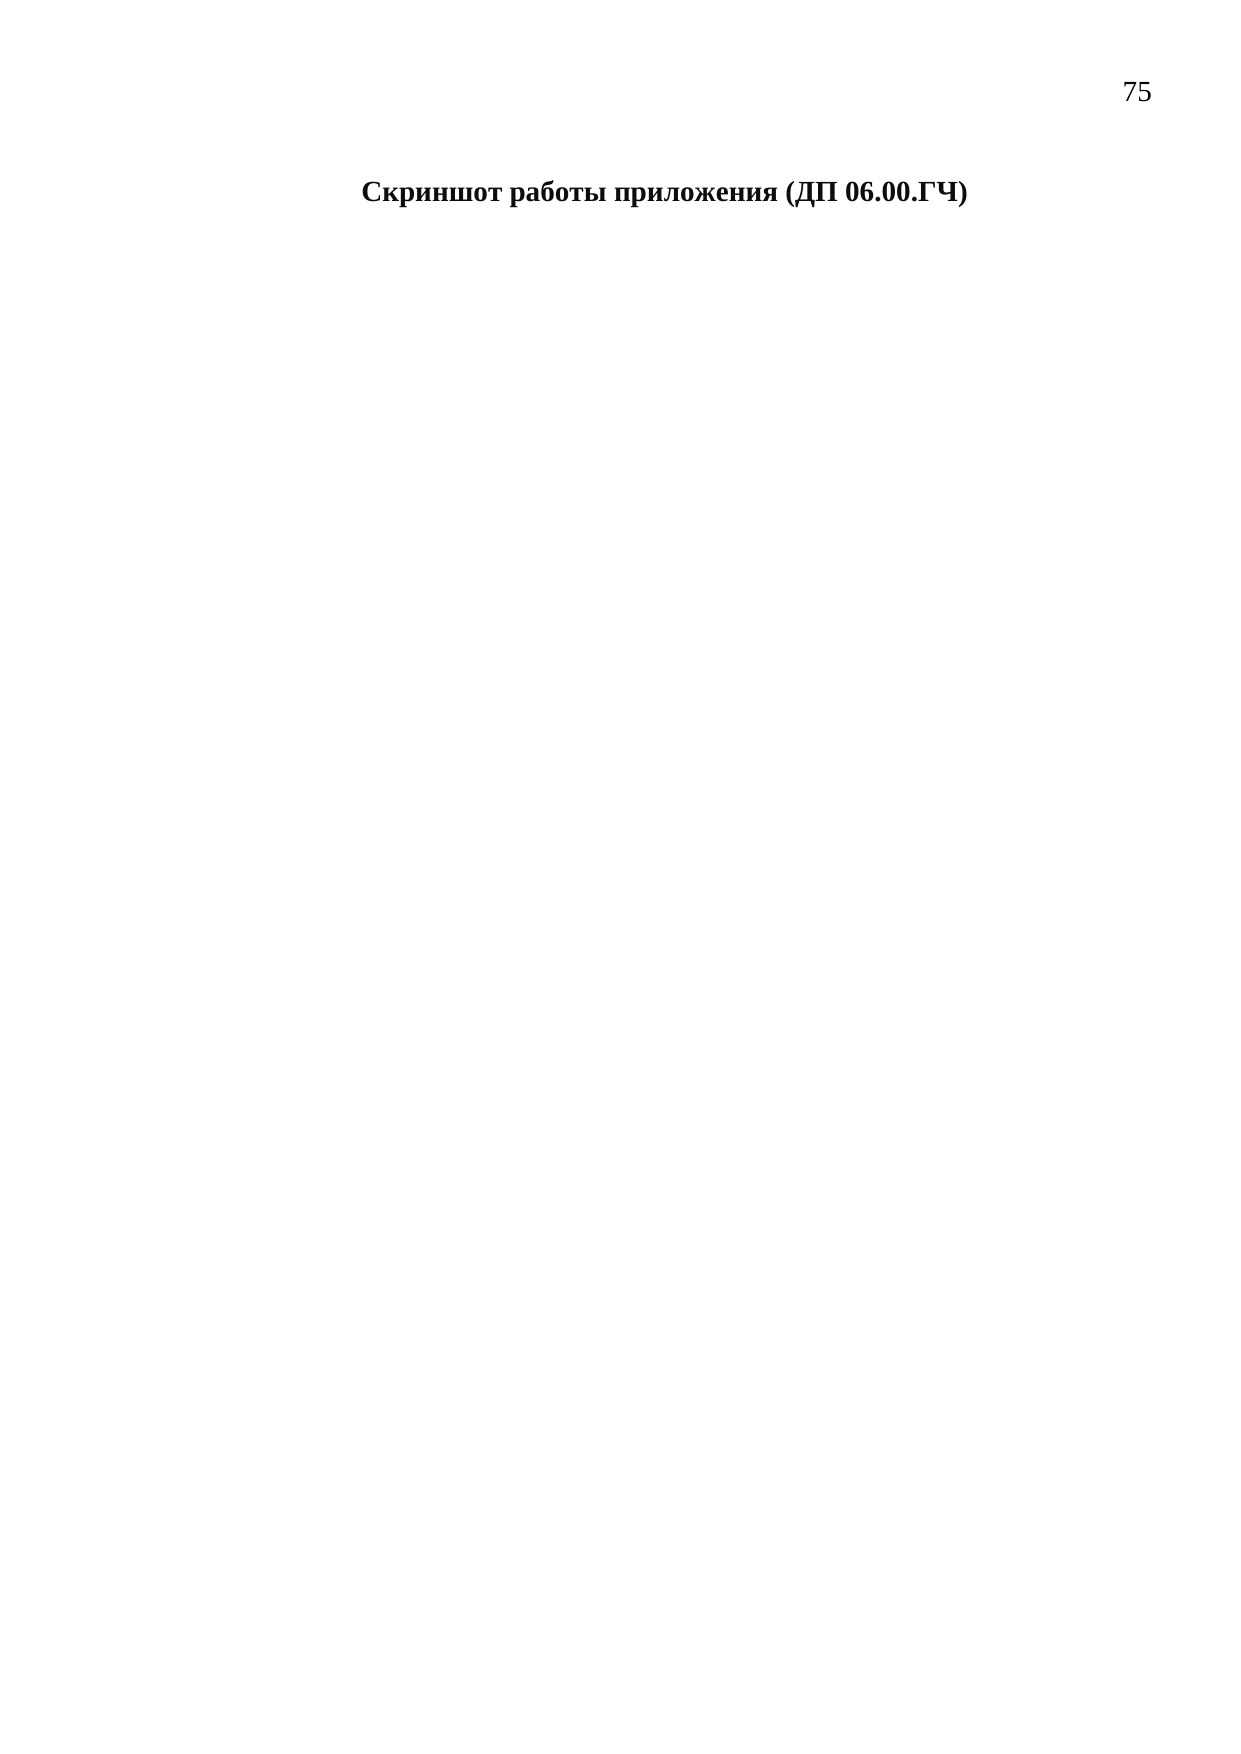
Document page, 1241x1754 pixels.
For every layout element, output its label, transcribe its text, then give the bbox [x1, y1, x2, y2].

text Скриншот работы приложения (ДП 06.00.ГЧ) [177, 174, 1152, 207]
